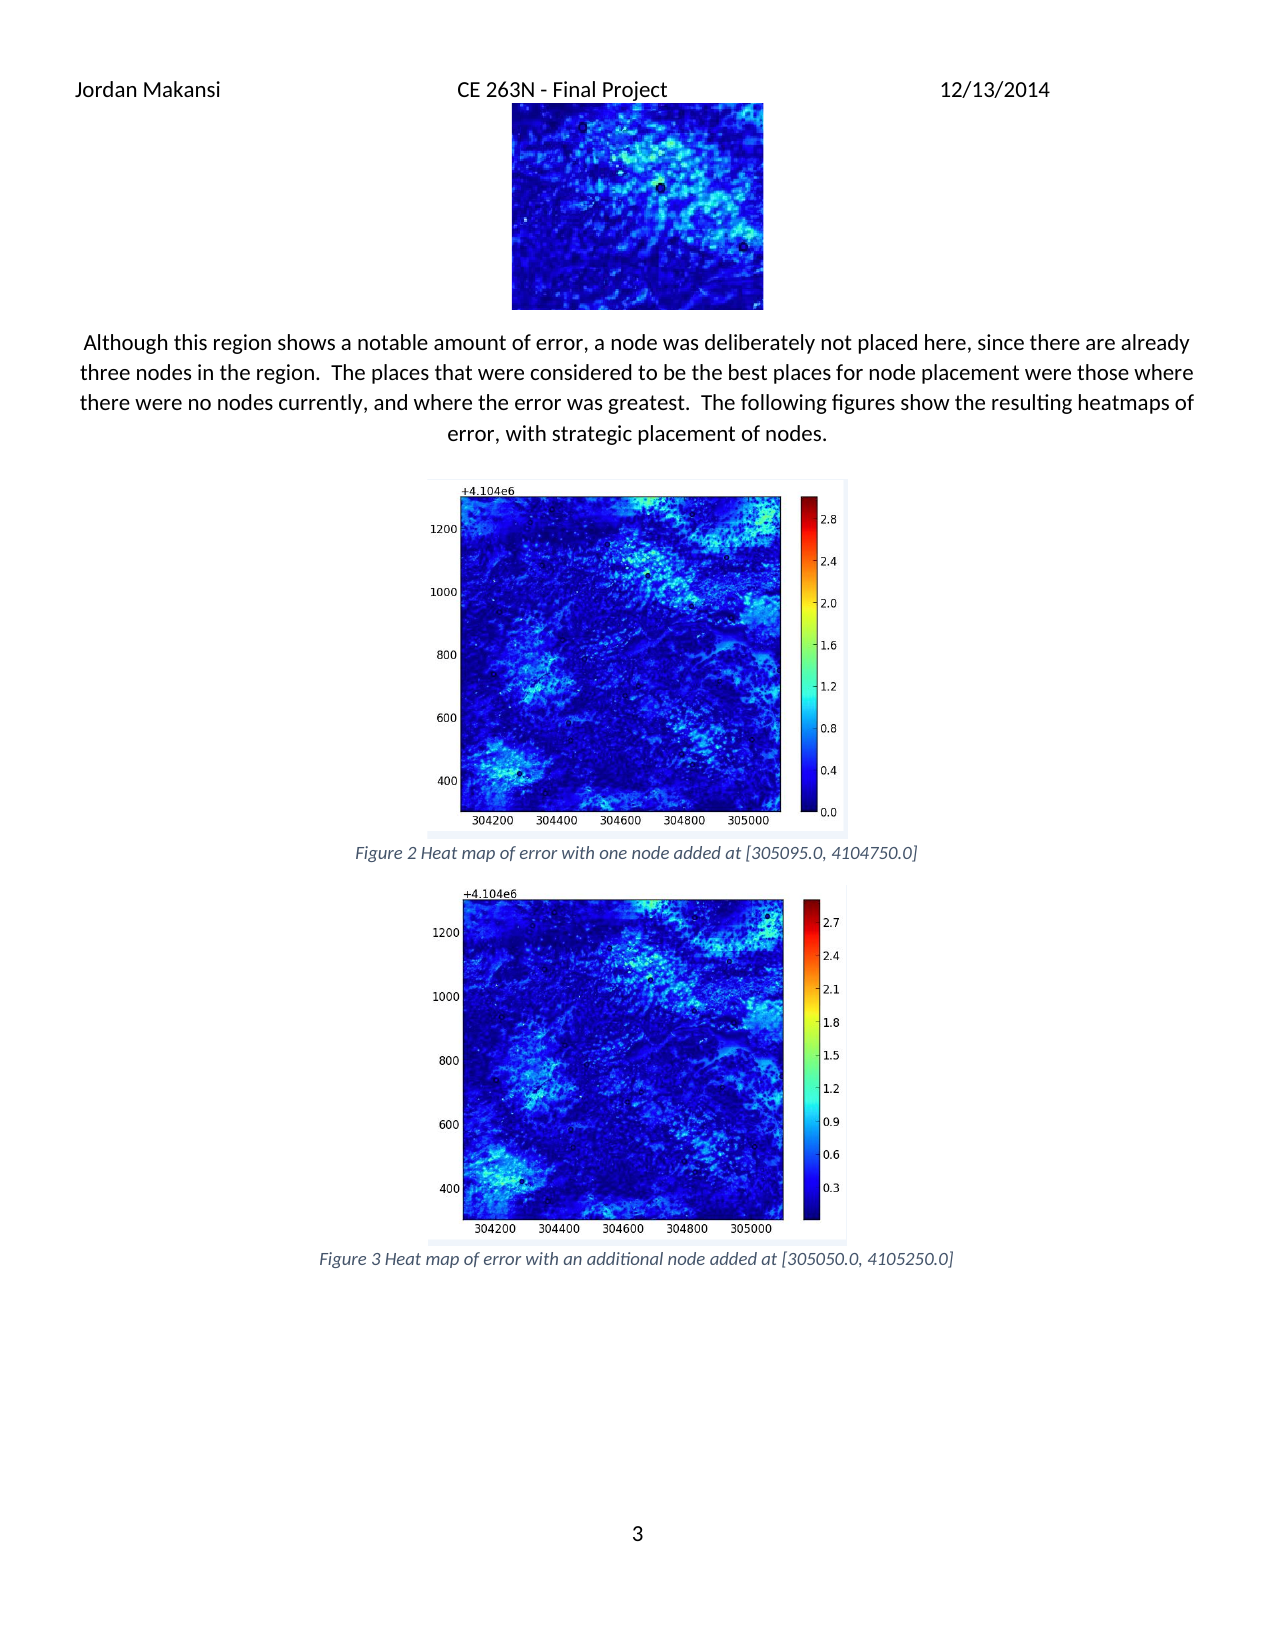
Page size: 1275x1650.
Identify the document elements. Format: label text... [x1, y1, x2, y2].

picture [428, 885, 847, 1246]
picture [511, 103, 764, 310]
text Although this region shows a notable amount of error, a node was deliberately not placed here, since there are already three nodes in the region. The places that were considered to be the best places for node placement were those where there were no nodes currently, and where the error was greatest. The following figures show the resulting heatmaps of error, with strategic placement of nodes. [75, 328, 1200, 447]
picture [427, 479, 848, 839]
